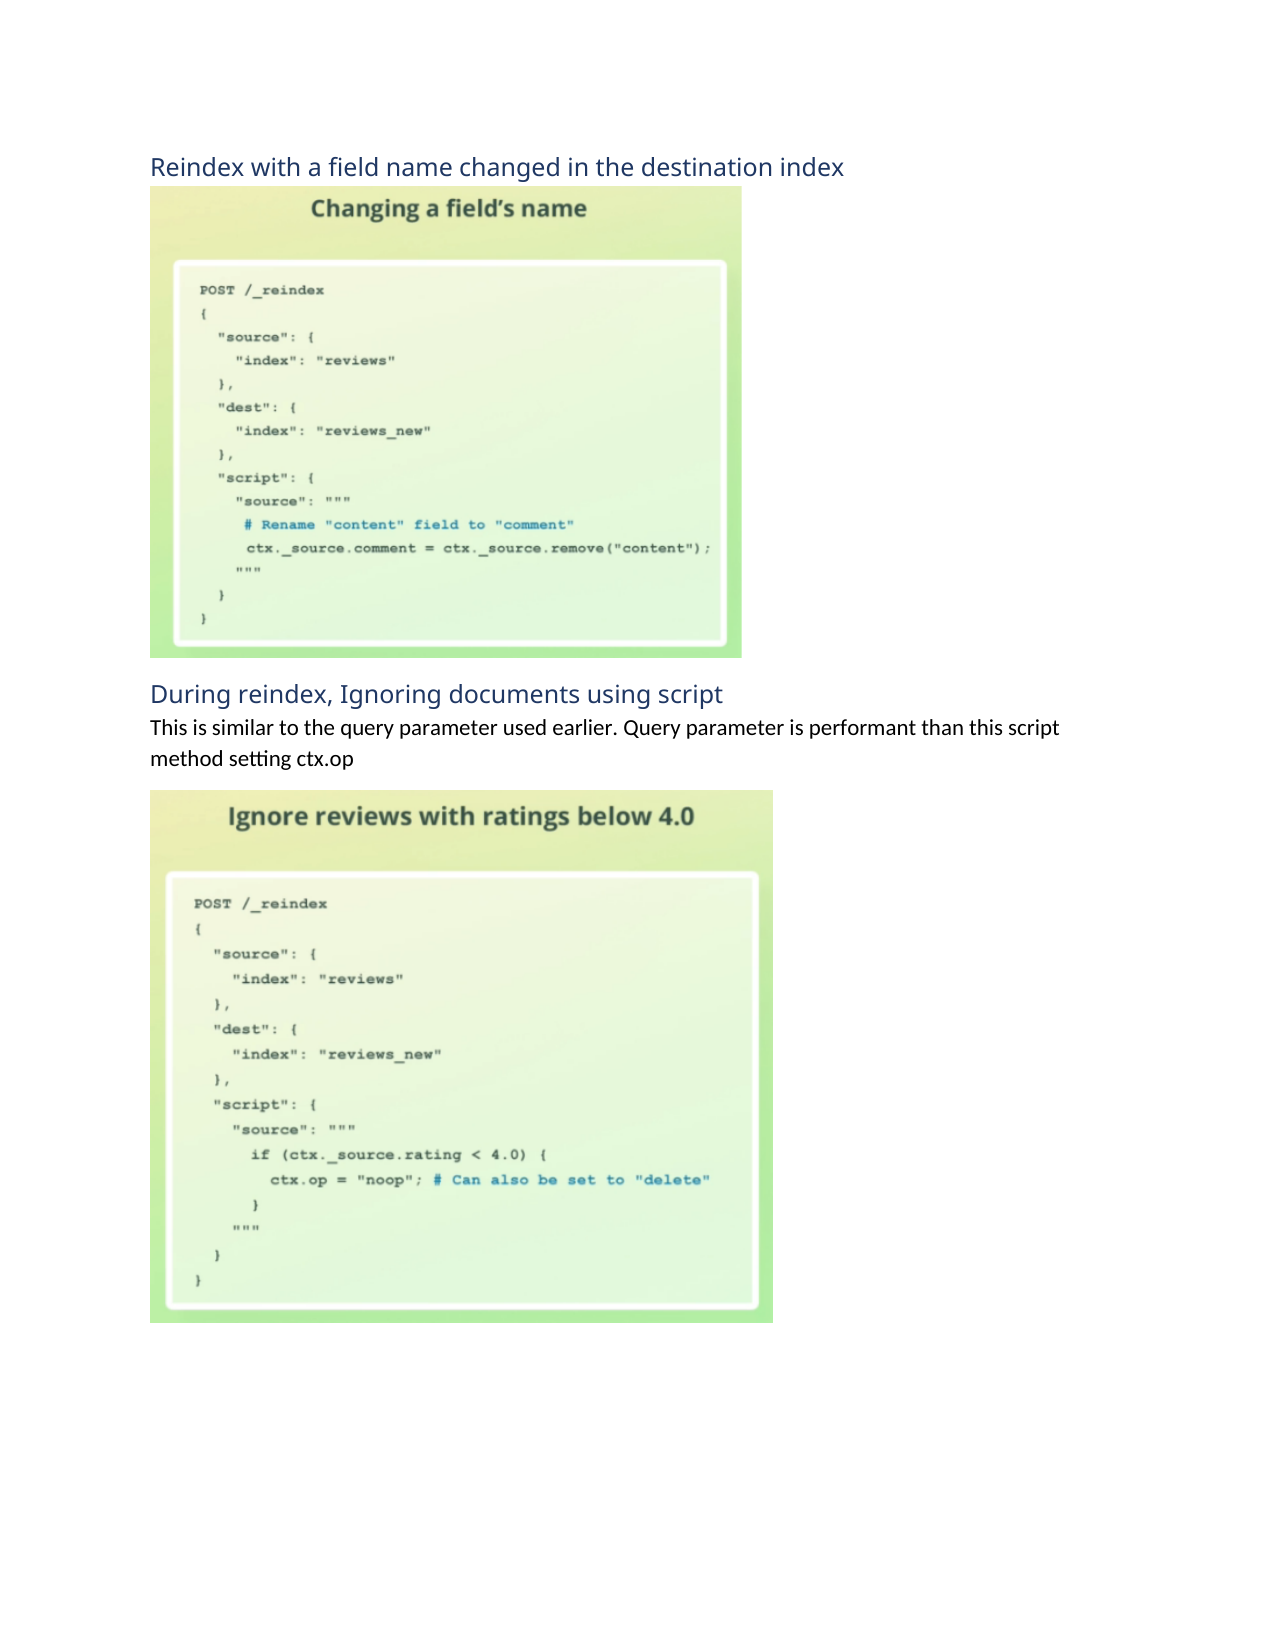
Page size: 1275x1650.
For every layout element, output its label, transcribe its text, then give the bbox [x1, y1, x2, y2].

subtitle During reindex, Ignoring documents using script [150, 677, 1125, 711]
subtitle Reindex with a field name changed in the destination index [150, 150, 1125, 184]
picture [150, 186, 742, 658]
text This is similar to the query parameter used earlier. Query parameter is performant than this script method setting ctx.op [150, 713, 1125, 772]
picture [150, 790, 773, 1323]
